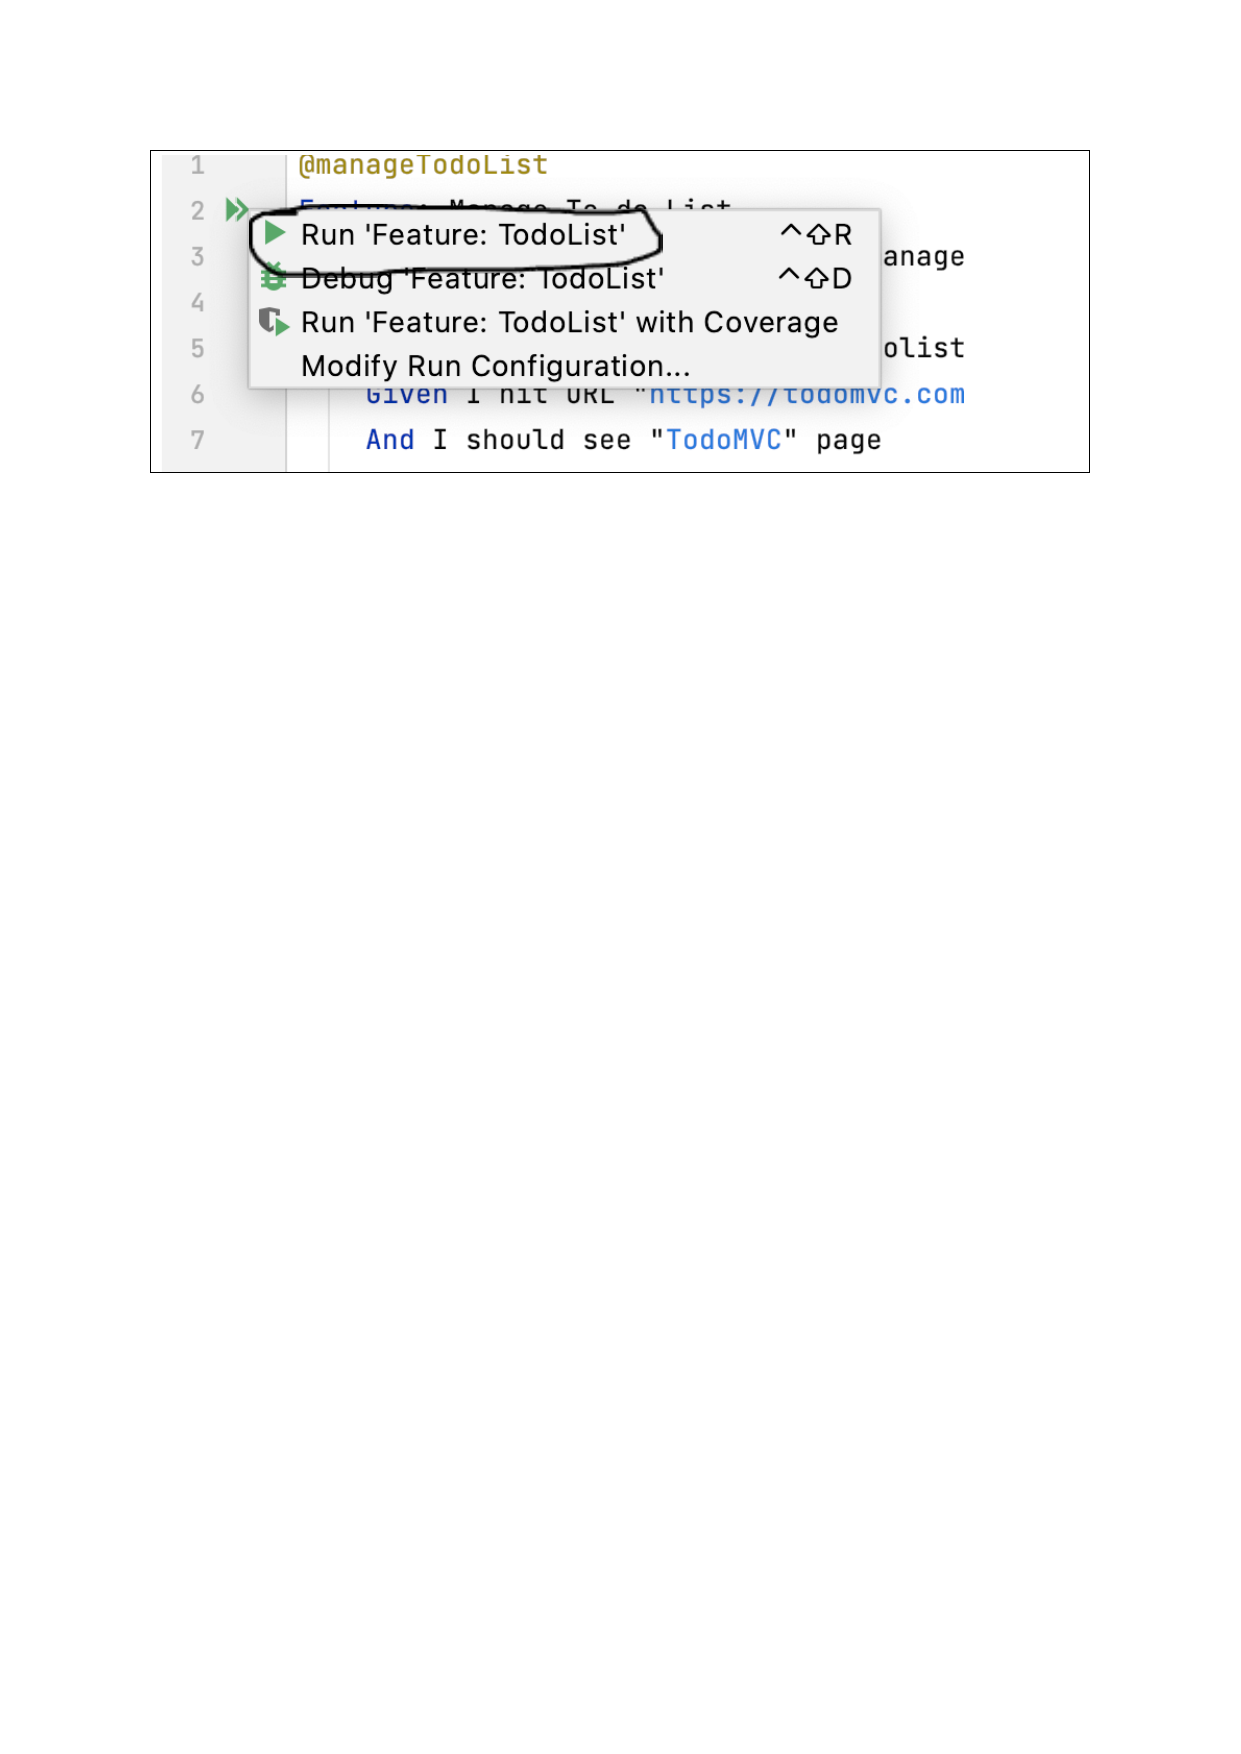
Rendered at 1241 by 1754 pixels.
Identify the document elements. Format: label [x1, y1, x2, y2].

picture [161, 155, 964, 472]
table_header [151, 151, 1089, 472]
